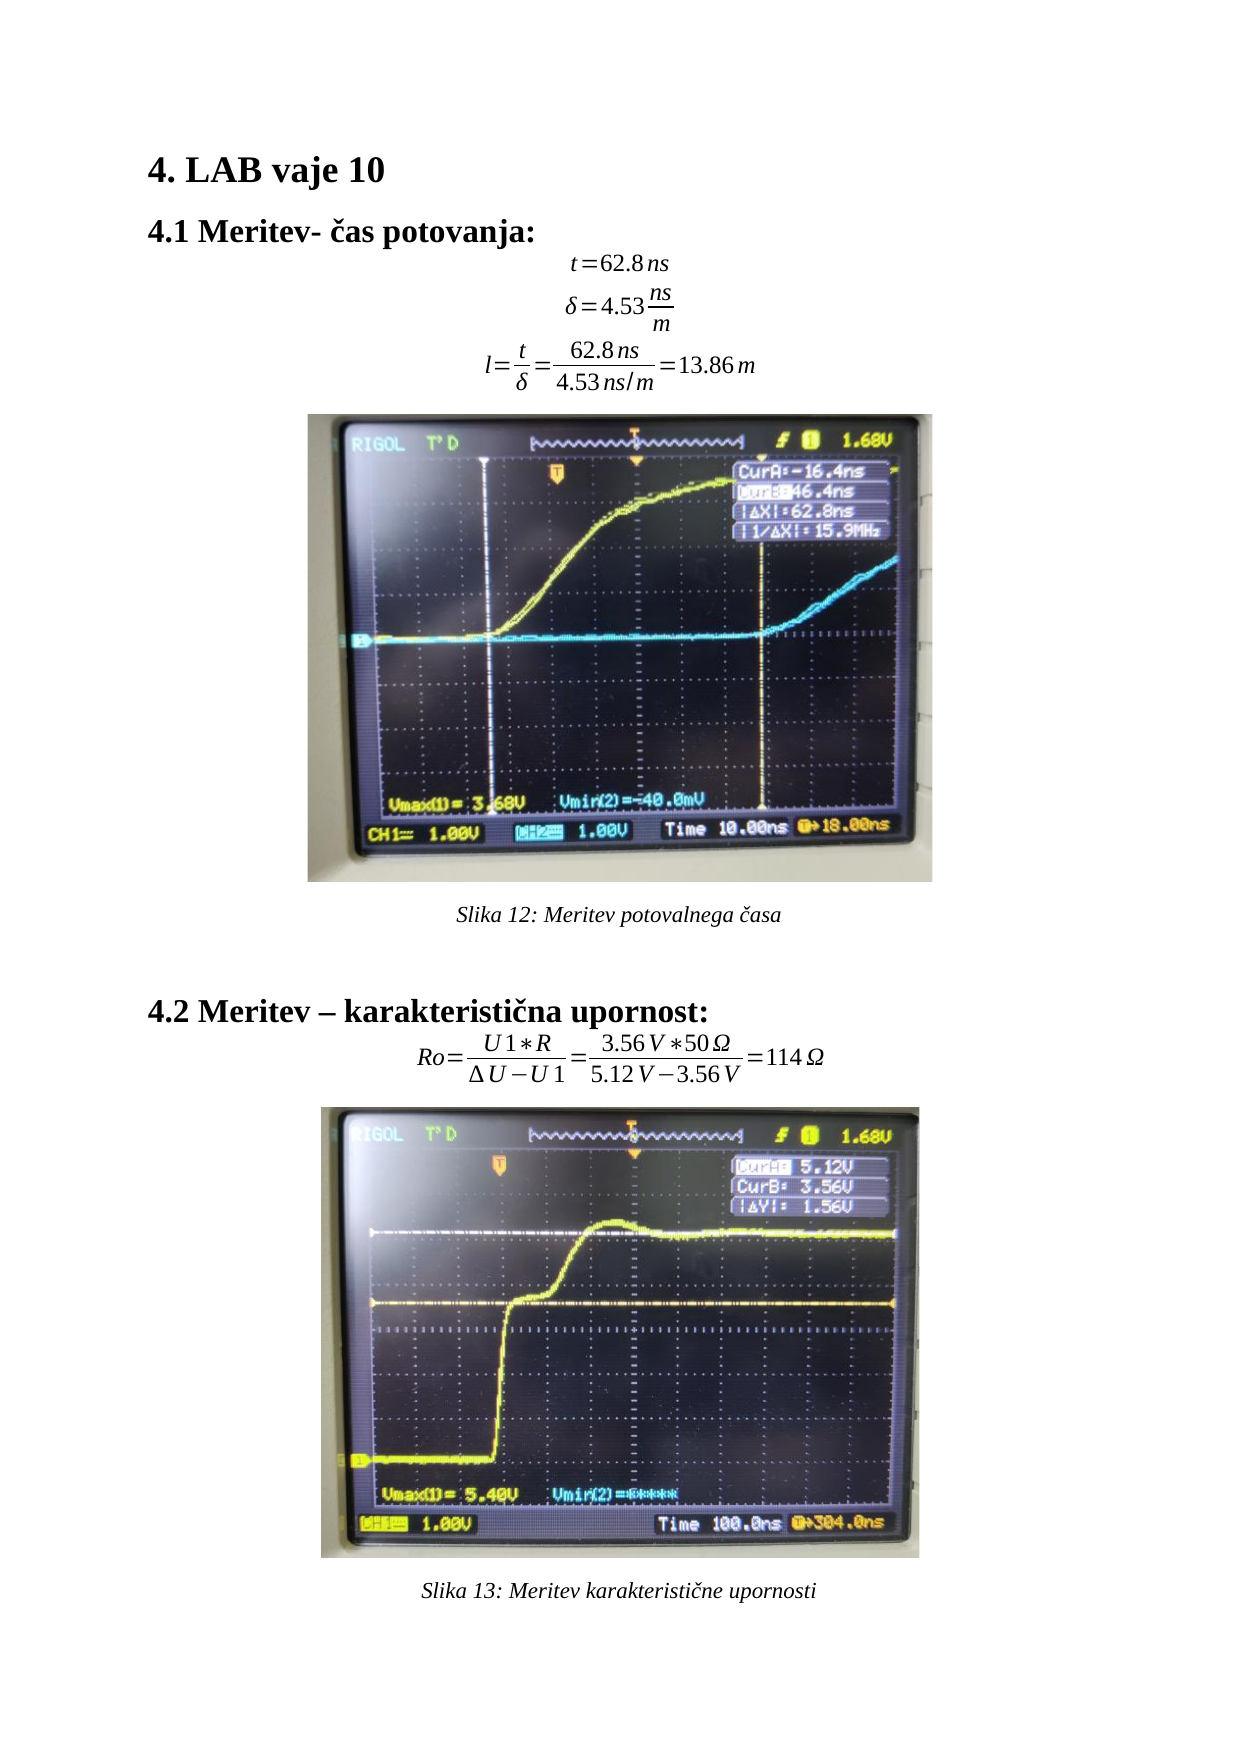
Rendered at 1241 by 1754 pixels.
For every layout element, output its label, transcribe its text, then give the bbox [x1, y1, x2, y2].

picture [321, 1107, 920, 1558]
text Slika 12: Meritev potovalnega časa [148, 901, 1092, 927]
text Slika 13: Meritev karakteristične upornosti [148, 1577, 1092, 1603]
text 4.2 Meritev – karakteristična upornost: [148, 991, 1092, 1029]
text 4.1 Meritev- čas potovanja: [148, 211, 1092, 249]
picture [307, 414, 933, 882]
text 4. LAB vaje 10 [148, 148, 1092, 191]
